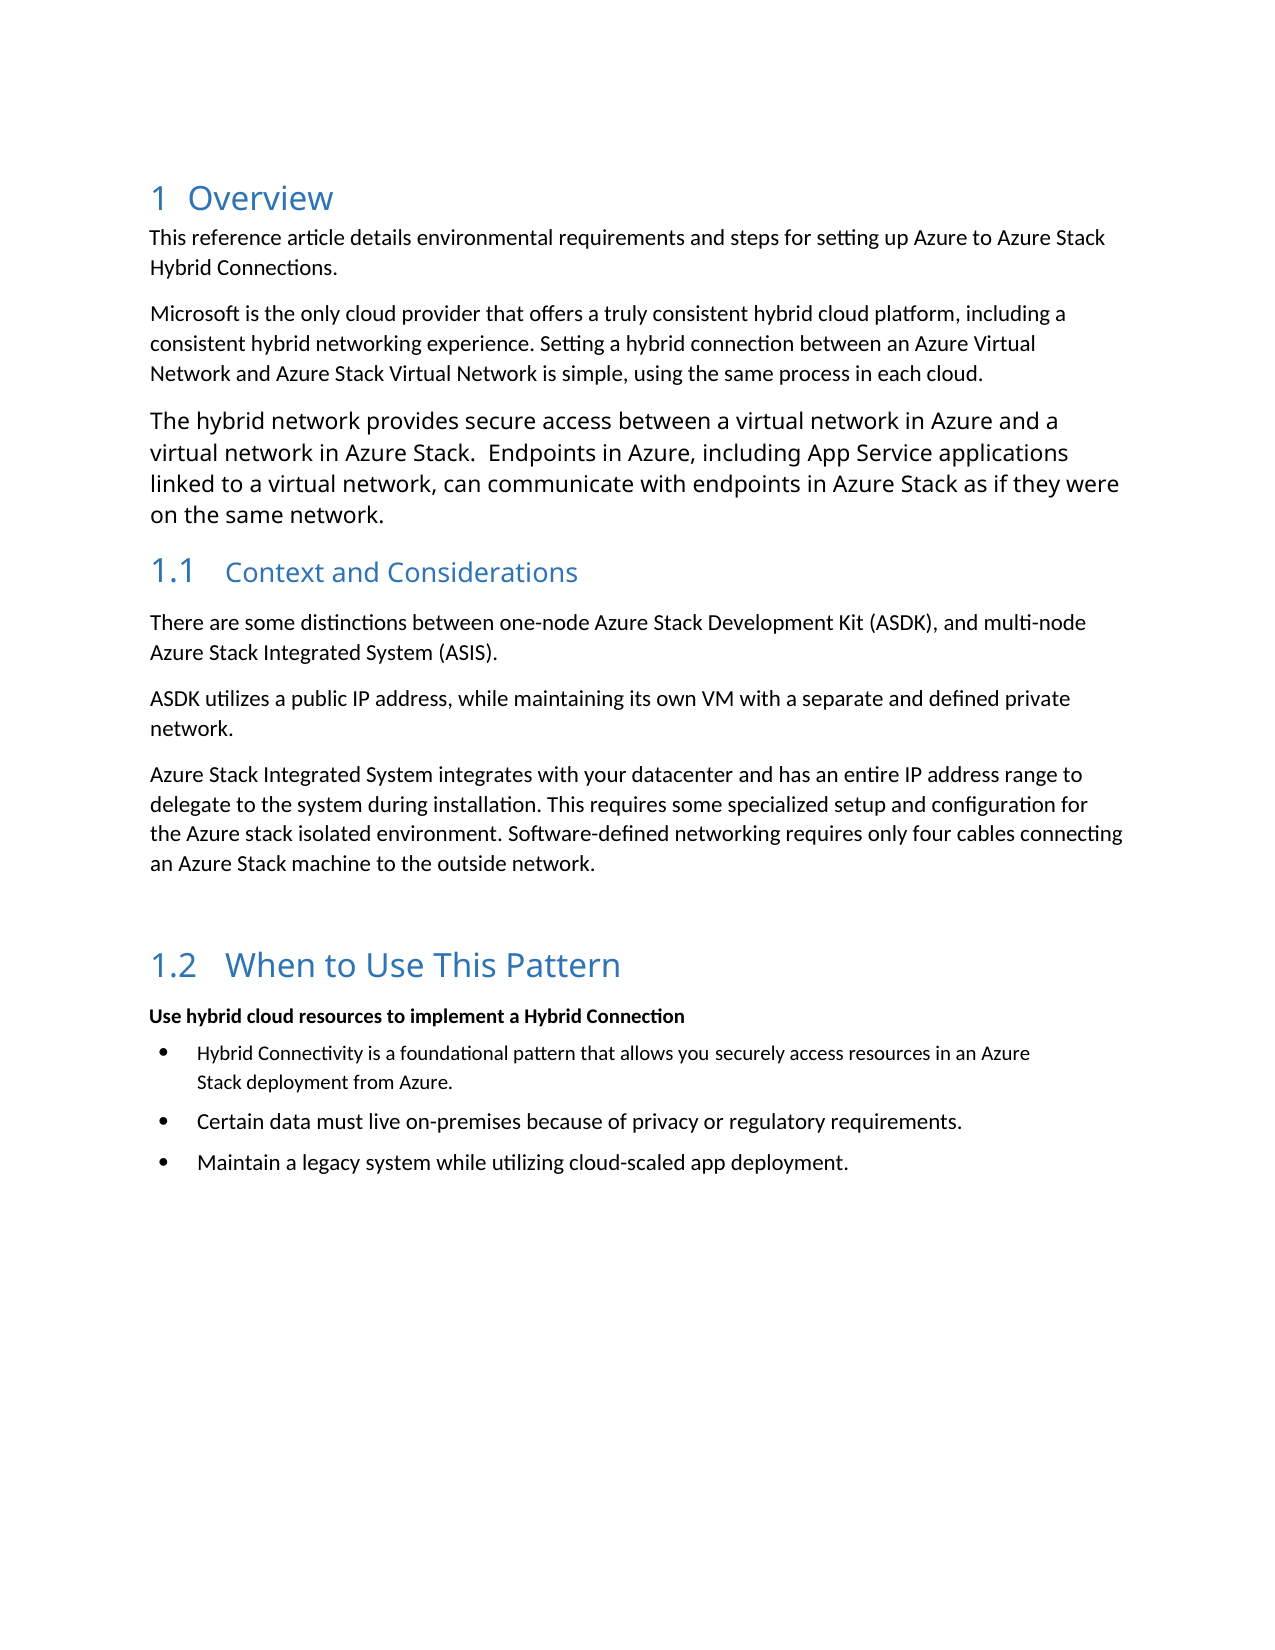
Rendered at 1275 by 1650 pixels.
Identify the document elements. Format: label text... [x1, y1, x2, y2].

text When to Use This Pattern [150, 942, 1125, 987]
list Maintain a legacy system while utilizing cloud-scaled app deployment. [159, 1148, 1076, 1176]
text Context and Considerations [150, 547, 1125, 592]
text Azure Stack Integrated System integrates with your datacenter and has an entire IP address range to delegate to the system during installation. This requires some specialized setup and configuration for the Azure stack isolated environment. Software-defined networking requires only four cables connecting an Azure Stack machine to the outside network. [150, 760, 1125, 877]
list Hybrid Connectivity is a foundational pattern that allows you securely access resources in an Azure Stack deployment from Azure. [159, 1040, 1076, 1095]
text Microsoft is the only cloud provider that offers a truly consistent hybrid cloud platform, including a consistent hybrid networking experience. Setting a hybrid connection between an Azure Virtual Network and Azure Stack Virtual Network is simple, using the same process in each cloud. [150, 299, 1123, 387]
text Overview [150, 175, 1125, 220]
text There are some distinctions between one-node Azure Stack Development Kit (ASDK), and multi-node Azure Stack Integrated System (ASIS). [150, 608, 1123, 666]
list Certain data must live on-premises because of privacy or regulatory requirements. [159, 1107, 1076, 1135]
text The hybrid network provides secure access between a virtual network in Azure and a virtual network in Azure Stack. Endpoints in Azure, including App Service applications linked to a virtual network, can communicate with endpoints in Azure Stack as if they were on the same network. [150, 405, 1125, 530]
text This reference article details environmental requirements and steps for setting up Azure to Azure Stack Hybrid Connections. [149, 223, 1123, 281]
text Use hybrid cloud resources to implement a Hybrid Connection [149, 1003, 1123, 1028]
text ASDK utilizes a public IP address, while maintaining its own VM with a separate and defined private network. [150, 684, 1123, 742]
